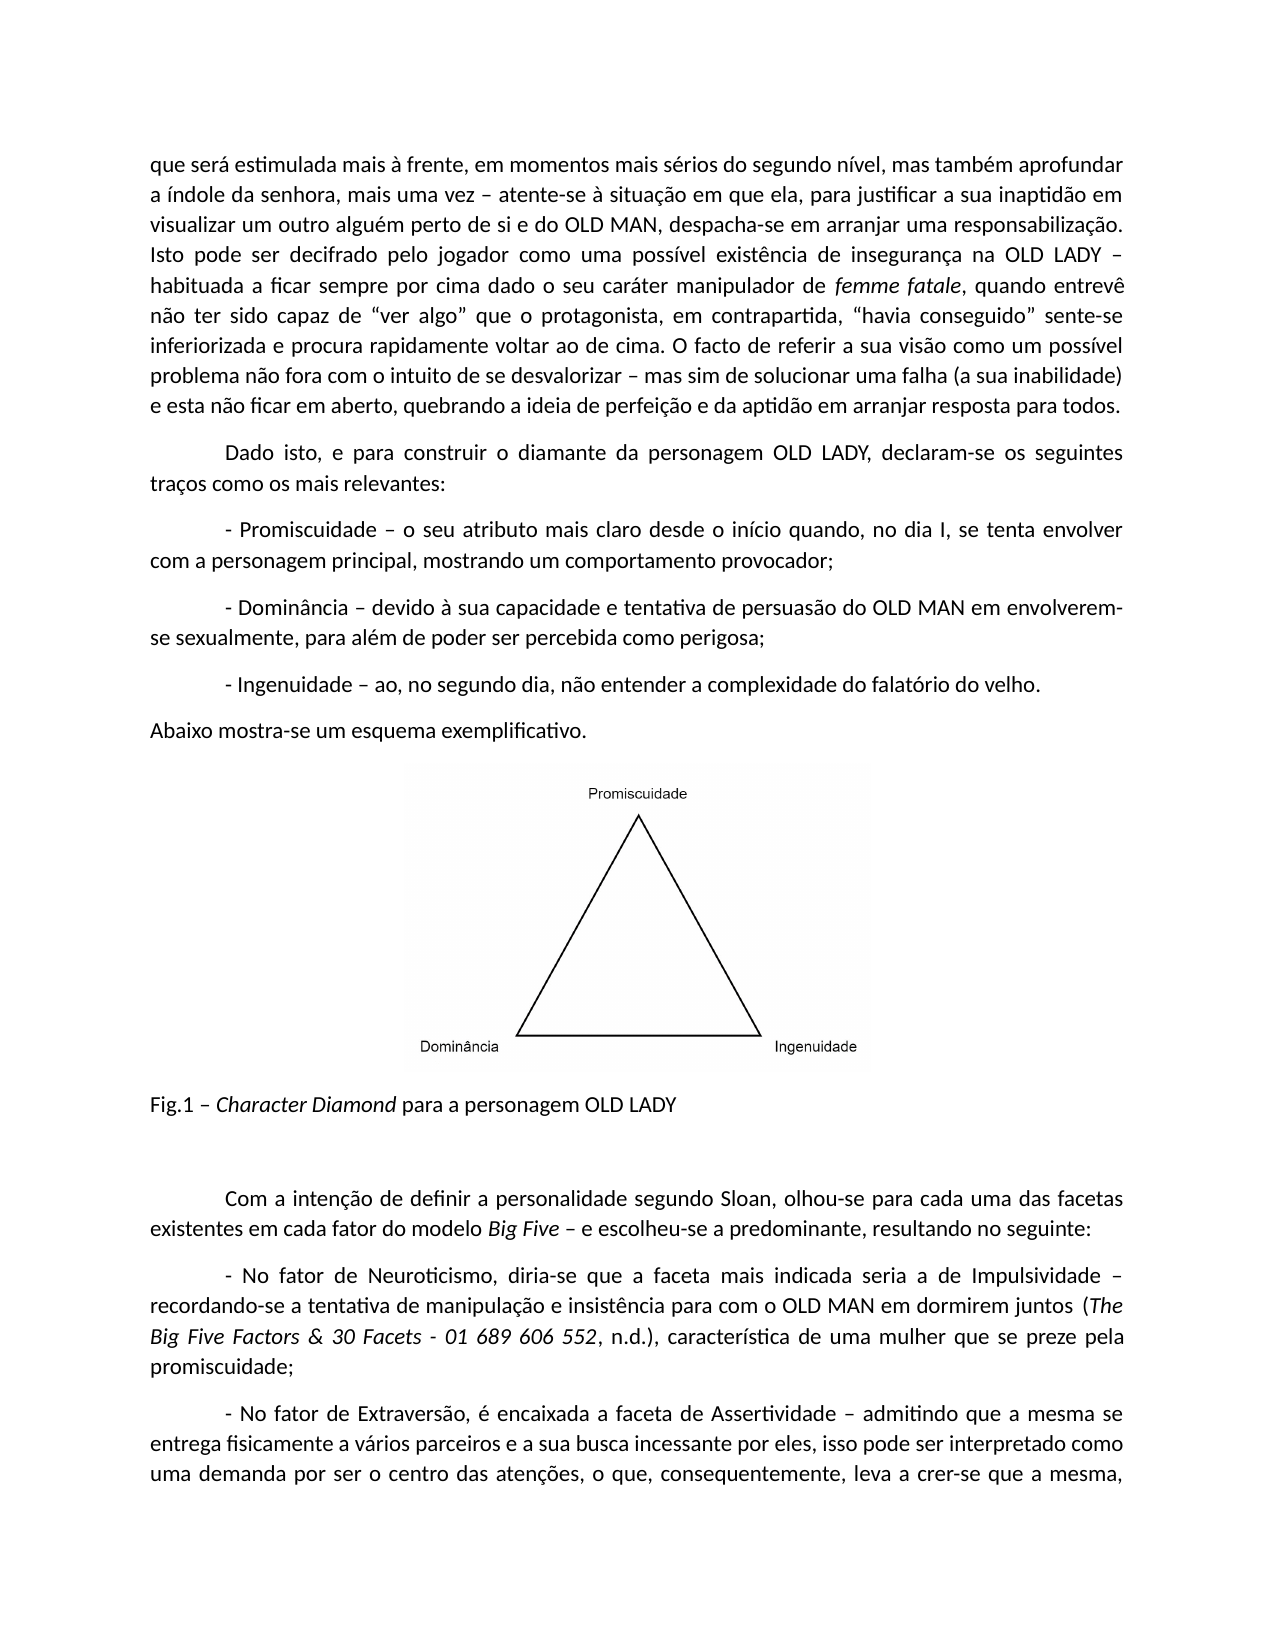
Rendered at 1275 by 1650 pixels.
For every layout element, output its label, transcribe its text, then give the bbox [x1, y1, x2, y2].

picture [403, 763, 872, 1072]
text Abaixo mostra-se um esquema exemplificativo. [150, 717, 1125, 745]
text Com a intenção de definir a personalidade segundo Sloan, olhou-se para cada uma das facetas existentes em cada fator do modelo Big Five – e escolheu-se a predominante, resultando no seguinte: [150, 1184, 1125, 1243]
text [150, 1399, 1125, 1487]
text - Promiscuidade – o seu atributo mais claro desde o início quando, no dia I, se tenta envolver com a personagem principal, mostrando um comportamento provocador; [150, 516, 1125, 574]
text Fig.1 – Character Diamond para a personagem OLD LADY [150, 1091, 1125, 1119]
text - No fator de Neuroticismo, diria-se que a faceta mais indicada seria a de Impulsividade – recordando-se a tentativa de manipulação e insistência para com o OLD MAN em dormirem juntos , característica de uma mulher que se preze pela promiscuidade; [150, 1261, 1125, 1380]
text - Ingenuidade – ao, no segundo dia, não entender a complexidade do falatório do velho. [150, 670, 1125, 698]
text - Dominância – devido à sua capacidade e tentativa de persuasão do OLD MAN em envolverem-se sexualmente, para além de poder ser percebida como perigosa; [150, 593, 1125, 651]
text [150, 150, 1125, 420]
text Dado isto, e para construir o diamante da personagem OLD LADY, declaram-se os seguintes traços como os mais relevantes: [150, 438, 1125, 497]
